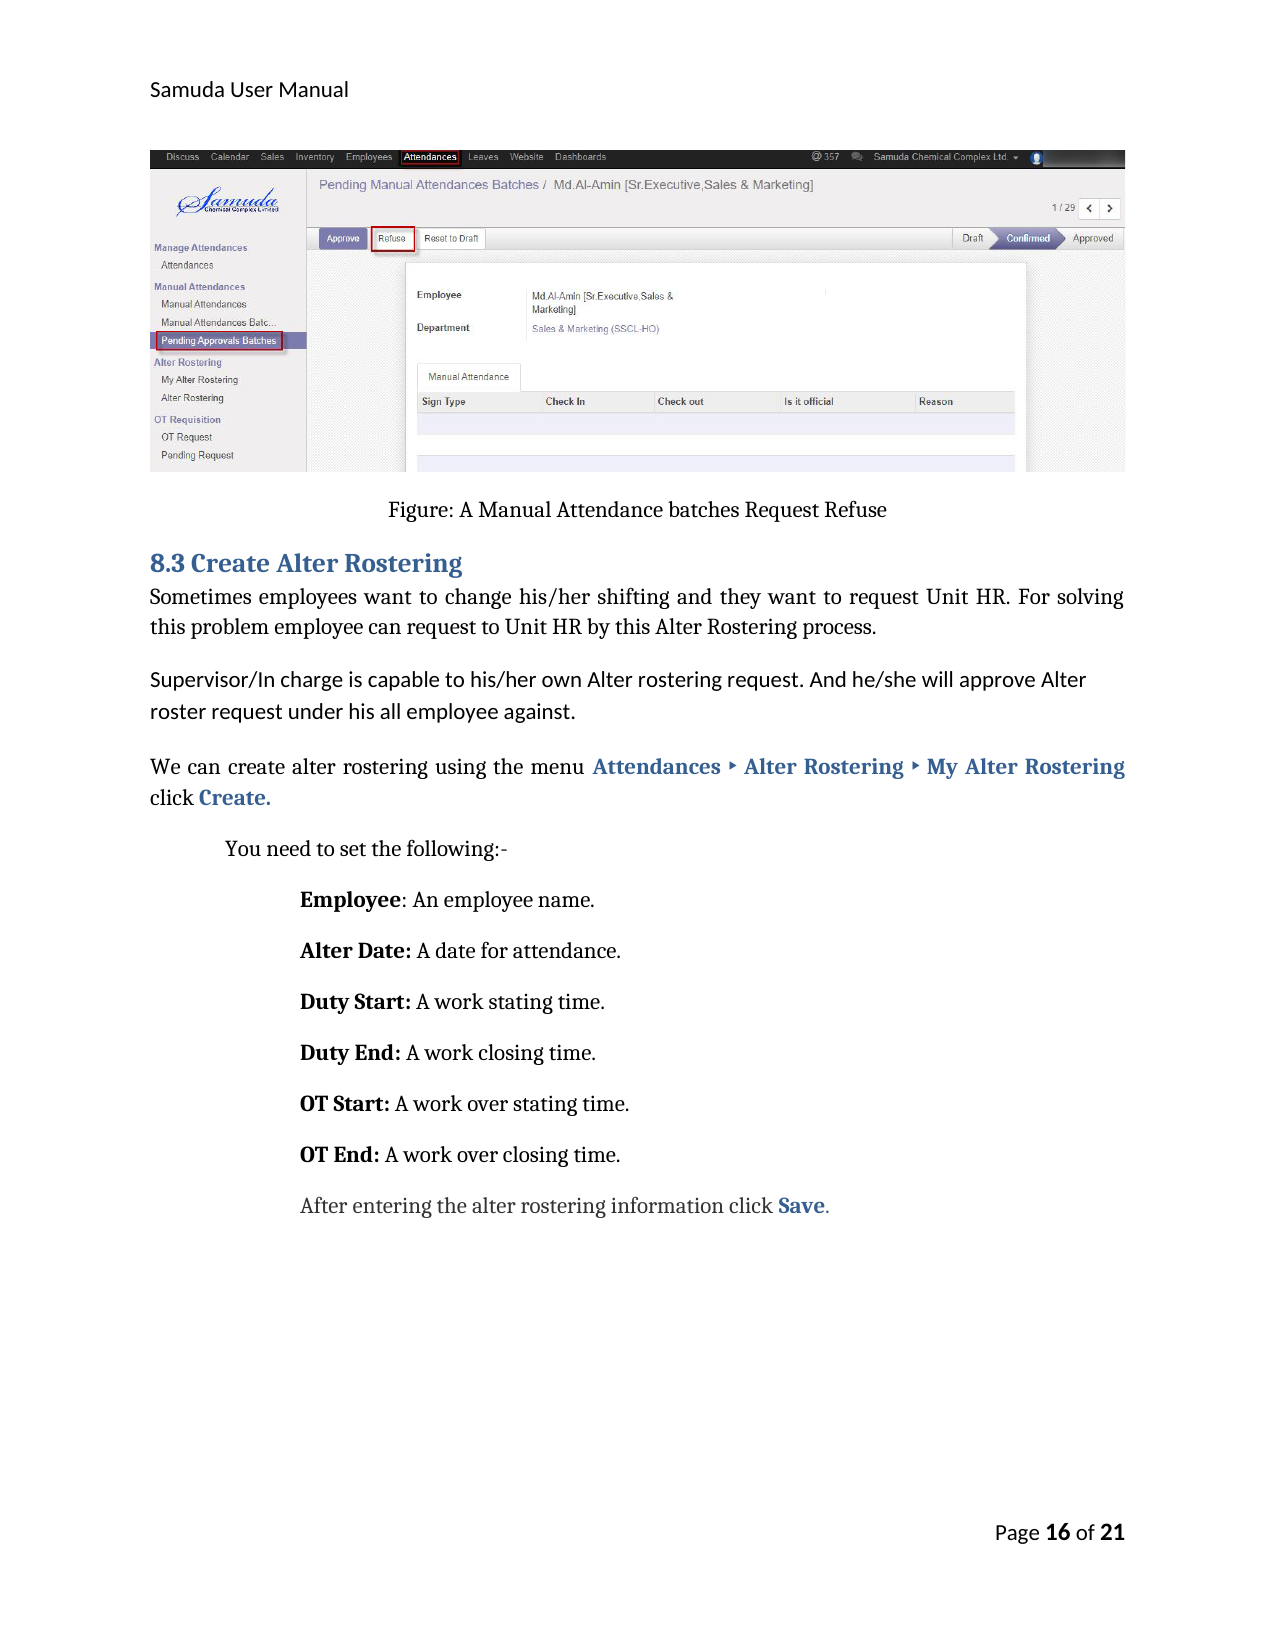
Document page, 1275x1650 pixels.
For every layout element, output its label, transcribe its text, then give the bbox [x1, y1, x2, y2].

text Figure: A Manual Attendance batches Request Refuse [150, 497, 1125, 523]
picture [150, 150, 1125, 472]
text You need to set the following:- [150, 836, 1125, 862]
text Employee: An employee name. [187, 887, 1125, 913]
subtitle 8.3 Create Alter Rostering [150, 548, 1125, 579]
text We can create alter rostering using the menu Attendances ‣ Alter Rostering ‣ My Alter Rostering click Create. [150, 750, 1125, 811]
text After entering the alter rostering information click Save. [150, 1193, 1125, 1220]
text Duty End: A work closing time. [187, 1040, 1125, 1067]
text OT End: A work over closing time. [187, 1142, 1125, 1169]
text Duty Start: A work stating time. [187, 989, 1125, 1016]
text Supervisor/In charge is capable to his/her own Alter rostering request. And he/she will approve Alter roster request under his all employee against. [150, 665, 1125, 725]
text OT Start: A work over stating time. [187, 1091, 1125, 1118]
text Alter Date: A date for attendance. [187, 938, 1125, 964]
text Sometimes employees want to change his/her shifting and they want to request Unit HR. For solving this problem employee can request to Unit HR by this Alter Rostering process. [150, 583, 1125, 640]
